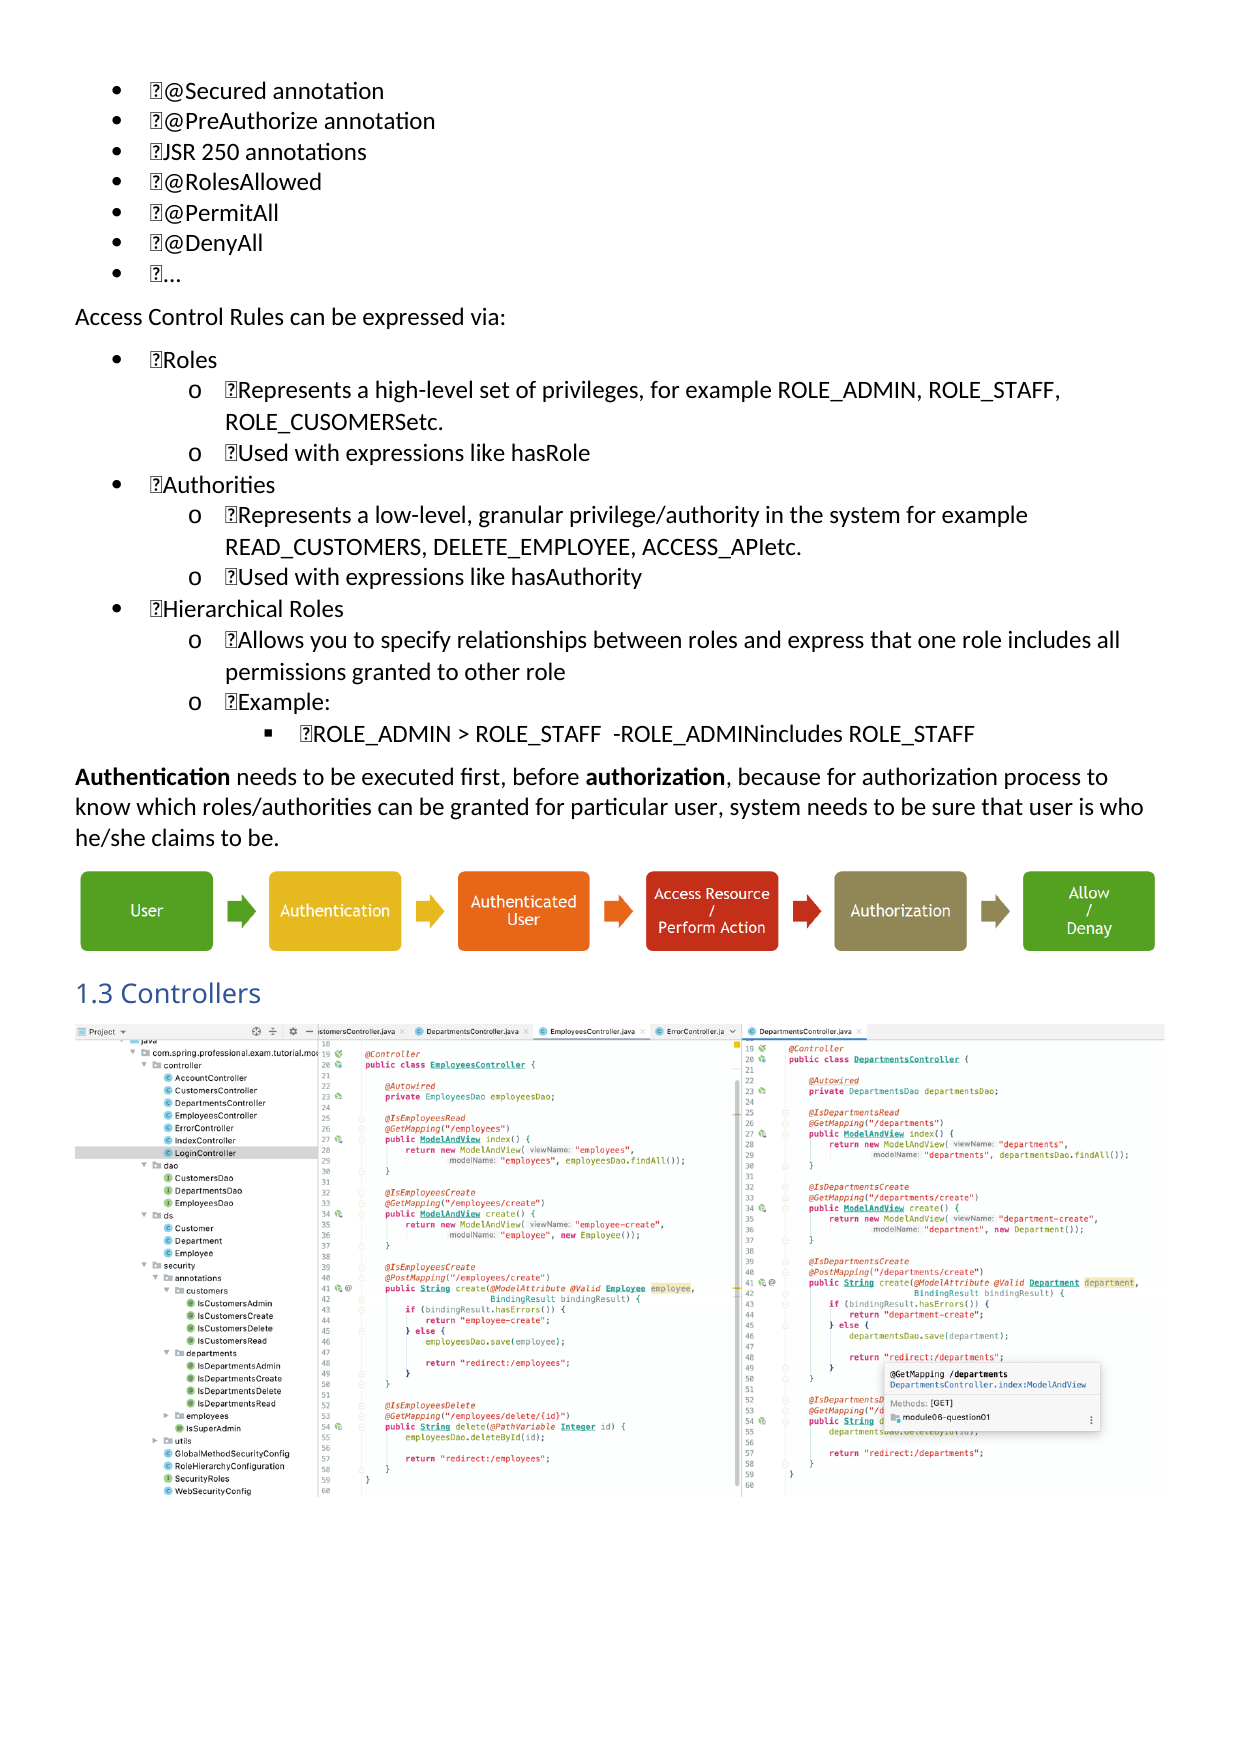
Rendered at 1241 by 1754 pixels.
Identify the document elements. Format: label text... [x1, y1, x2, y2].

list @Secured annotation [112, 75, 1165, 106]
picture [75, 865, 1165, 963]
list Represents a high-level set of privileges, for example ROLE_ADMIN, ROLE_STAFF, ROLE_CUSOMERSetc. [187, 375, 1165, 437]
text Access Control Rules can be expressed via: [75, 301, 1165, 332]
list ... [112, 258, 1165, 289]
list @DenyAll [112, 228, 1165, 258]
list Roles [112, 344, 1165, 375]
list Used with expressions like hasAuthority [187, 562, 1165, 593]
list Allows you to specify relationships between roles and express that one role includes all permissions granted to other role [187, 624, 1165, 686]
list JSR 250 annotations [112, 136, 1165, 167]
list Hierarchical Roles [112, 593, 1165, 624]
list @RolesAllowed [112, 167, 1165, 197]
list Example: [187, 686, 1165, 718]
list Authorities [112, 469, 1165, 499]
list @PreAuthorize annotation [112, 106, 1165, 136]
picture [75, 1024, 1165, 1497]
list Used with expressions like hasRole [187, 437, 1165, 469]
list ROLE_ADMIN > ROLE_STAFF -ROLE_ADMINincludes ROLE_STAFF [262, 718, 1165, 748]
subtitle 1.3 Controllers [75, 975, 1165, 1012]
text Authentication needs to be executed first, before authorization, because for authorization process to know which roles/authorities can be granted for particular user, system needs to be sure that user is who he/she claims to be. [75, 761, 1165, 852]
list @PermitAll [112, 197, 1165, 228]
list Represents a low-level, granular privilege/authority in the system for example READ_CUSTOMERS, DELETE_EMPLOYEE, ACCESS_APIetc. [187, 499, 1165, 562]
